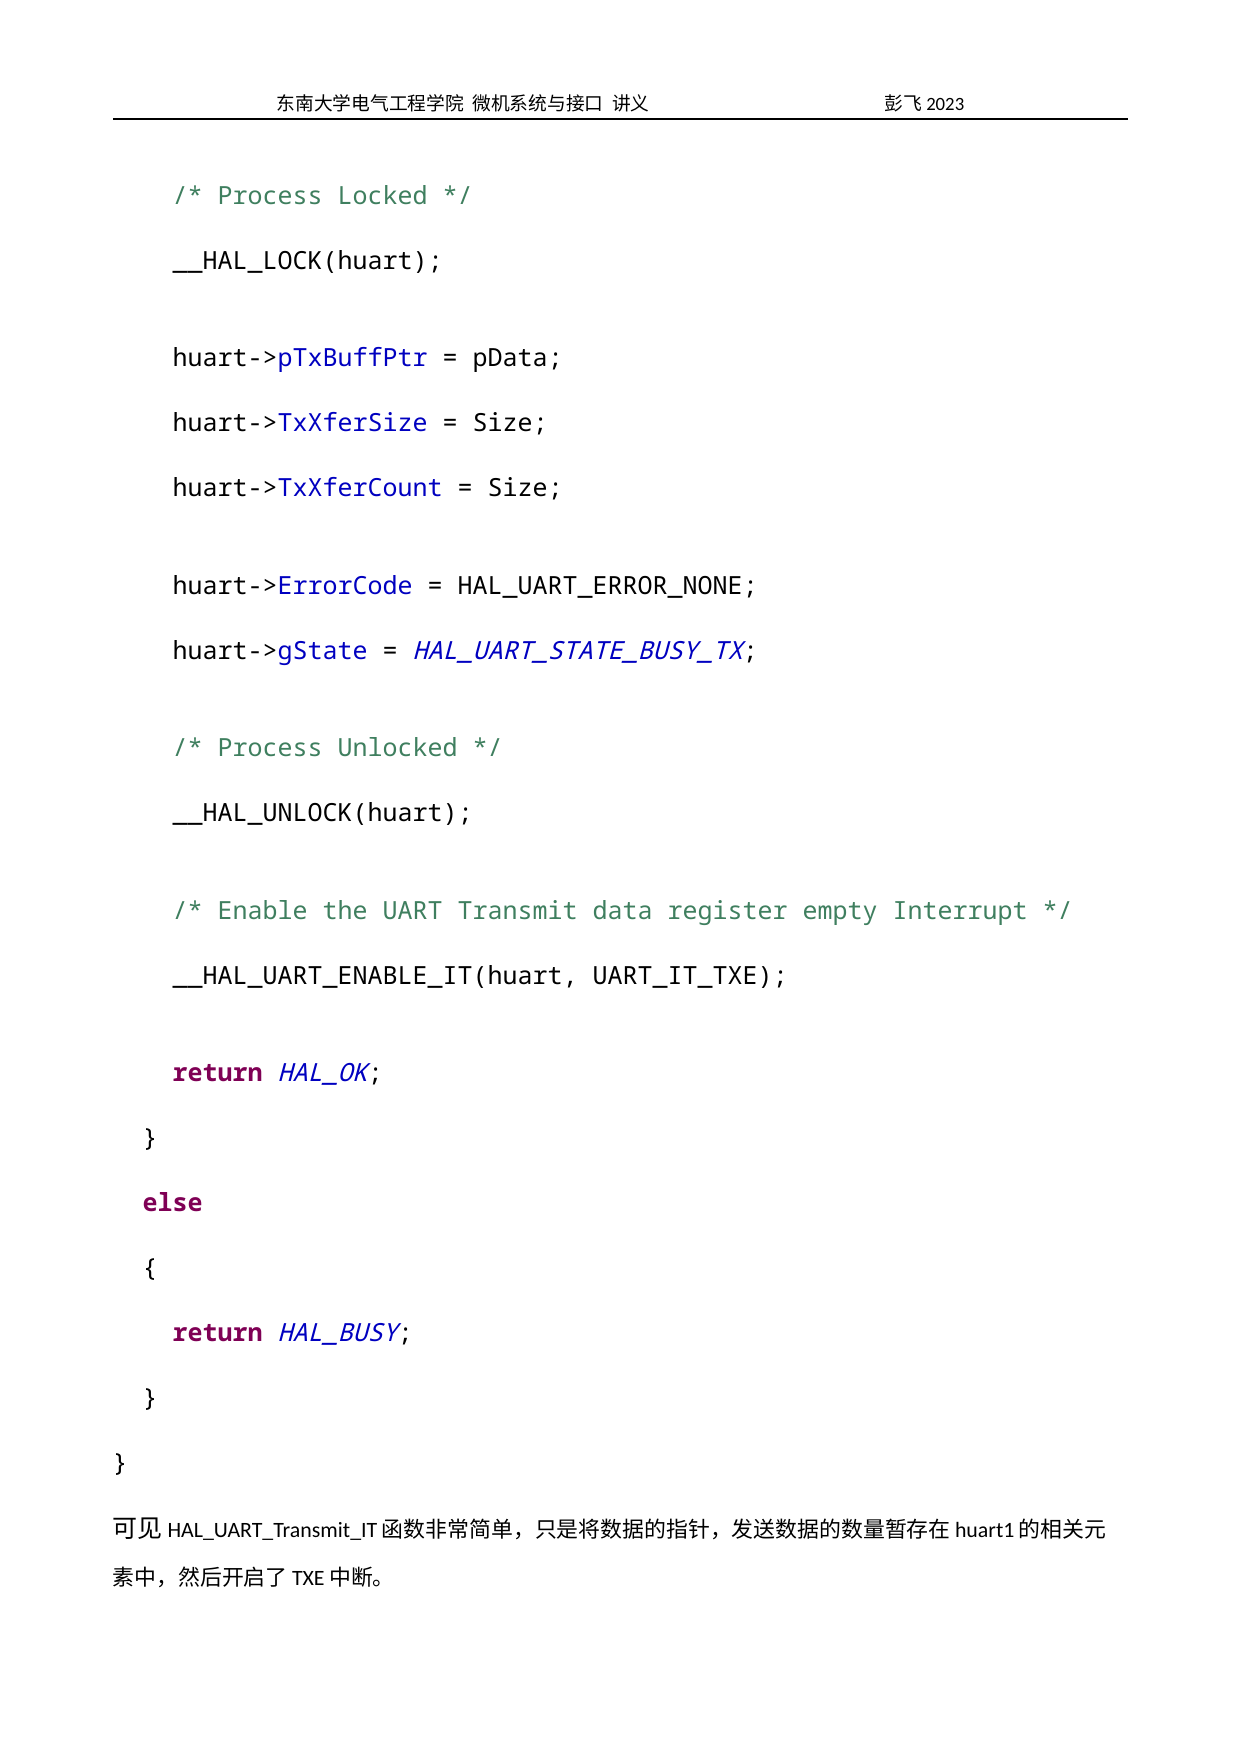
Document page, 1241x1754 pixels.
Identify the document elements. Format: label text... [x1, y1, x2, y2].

text huart->TxXferSize = Size; [112, 389, 1128, 454]
text return HAL_OK; [112, 1039, 1128, 1104]
text huart->pTxBuffPtr = pData; [112, 324, 1128, 389]
text huart->TxXferCount = Size; [112, 454, 1128, 519]
text { [112, 1234, 1128, 1299]
text } [112, 1364, 1128, 1429]
text 可见HAL_UART_Transmit_IT函数非常简单，只是将数据的指针，发送数据的数量暂存在huart1的相关元素中，然后开启了TXE中断。 [112, 1494, 1128, 1592]
text __HAL_LOCK(huart); [112, 227, 1128, 292]
text /* Process Unlocked */ [112, 714, 1128, 779]
text huart->ErrorCode = HAL_UART_ERROR_NONE; [112, 552, 1128, 617]
text huart->gState = HAL_UART_STATE_BUSY_TX; [112, 617, 1128, 682]
text __HAL_UNLOCK(huart); [112, 779, 1128, 844]
text return HAL_BUSY; [112, 1299, 1128, 1364]
text } [112, 1429, 1128, 1494]
text /* Process Locked */ [112, 162, 1128, 227]
text } [112, 1104, 1128, 1169]
text else [112, 1169, 1128, 1234]
text __HAL_UART_ENABLE_IT(huart, UART_IT_TXE); [112, 942, 1128, 1007]
text /* Enable the UART Transmit data register empty Interrupt */ [112, 877, 1128, 942]
